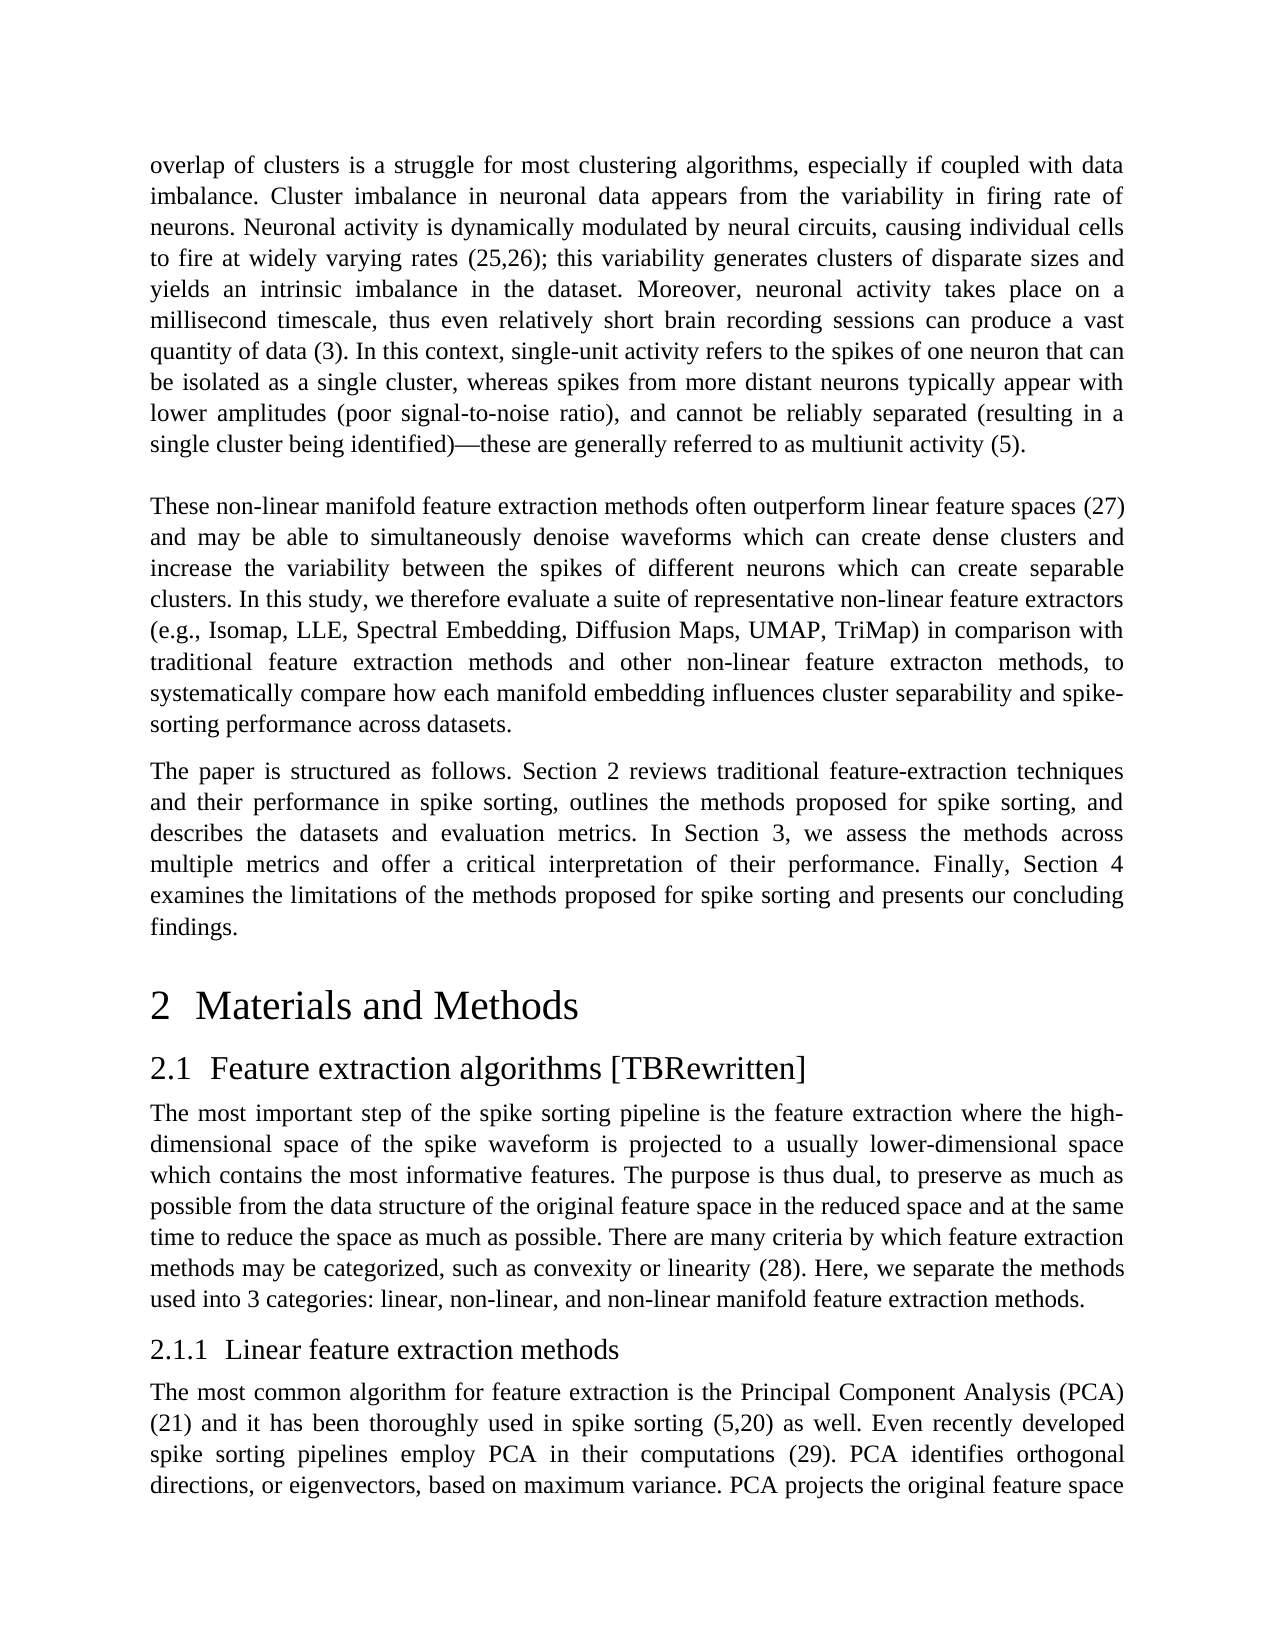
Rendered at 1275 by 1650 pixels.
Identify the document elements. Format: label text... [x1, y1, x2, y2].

subtitle Feature extraction algorithms [TBRewritten] [150, 1048, 1125, 1087]
text The most important step of the spike sorting pipeline is the feature extraction where the high-dimensional space of the spike waveform is projected to a usually lower-dimensional space which contains the most informative features. The purpose is thus dual, to preserve as much as possible from the data structure of the original feature space in the reduced space and at the same time to reduce the space as much as possible. There are many criteria by which feature extraction methods may be categorized, such as convexity or linearity (28). Here, we separate the methods used into 3 categories: linear, non-linear, and non-linear manifold feature extraction methods. [150, 1098, 1125, 1313]
text These non-linear manifold feature extraction methods often outperform linear feature spaces (27) and may be able to simultaneously denoise waveforms which can create dense clusters and increase the variability between the spikes of different neurons which can create separable clusters. In this study, we therefore evaluate a suite of representative non-linear feature extractors (e.g., Isomap, LLE, Spectral Embedding, Diffusion Maps, UMAP, TriMap) in comparison with traditional feature extraction methods and other non-linear feature extracton methods, to systematically compare how each manifold embedding influences cluster separability and spike-sorting performance across datasets. [150, 491, 1125, 737]
text The paper is structured as follows. Section 2 reviews traditional feature‐extraction techniques and their performance in spike sorting, outlines the methods proposed for spike sorting, and describes the datasets and evaluation metrics. In Section 3, we assess the methods across multiple metrics and offer a critical interpretation of their performance. Finally, Section 4 examines the limitations of the methods proposed for spike sorting and presents our concluding findings. [150, 756, 1125, 940]
subtitle Linear feature extraction methods [150, 1332, 1125, 1366]
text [150, 150, 1125, 458]
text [150, 1377, 1125, 1498]
subtitle Materials and Methods [150, 980, 1125, 1028]
